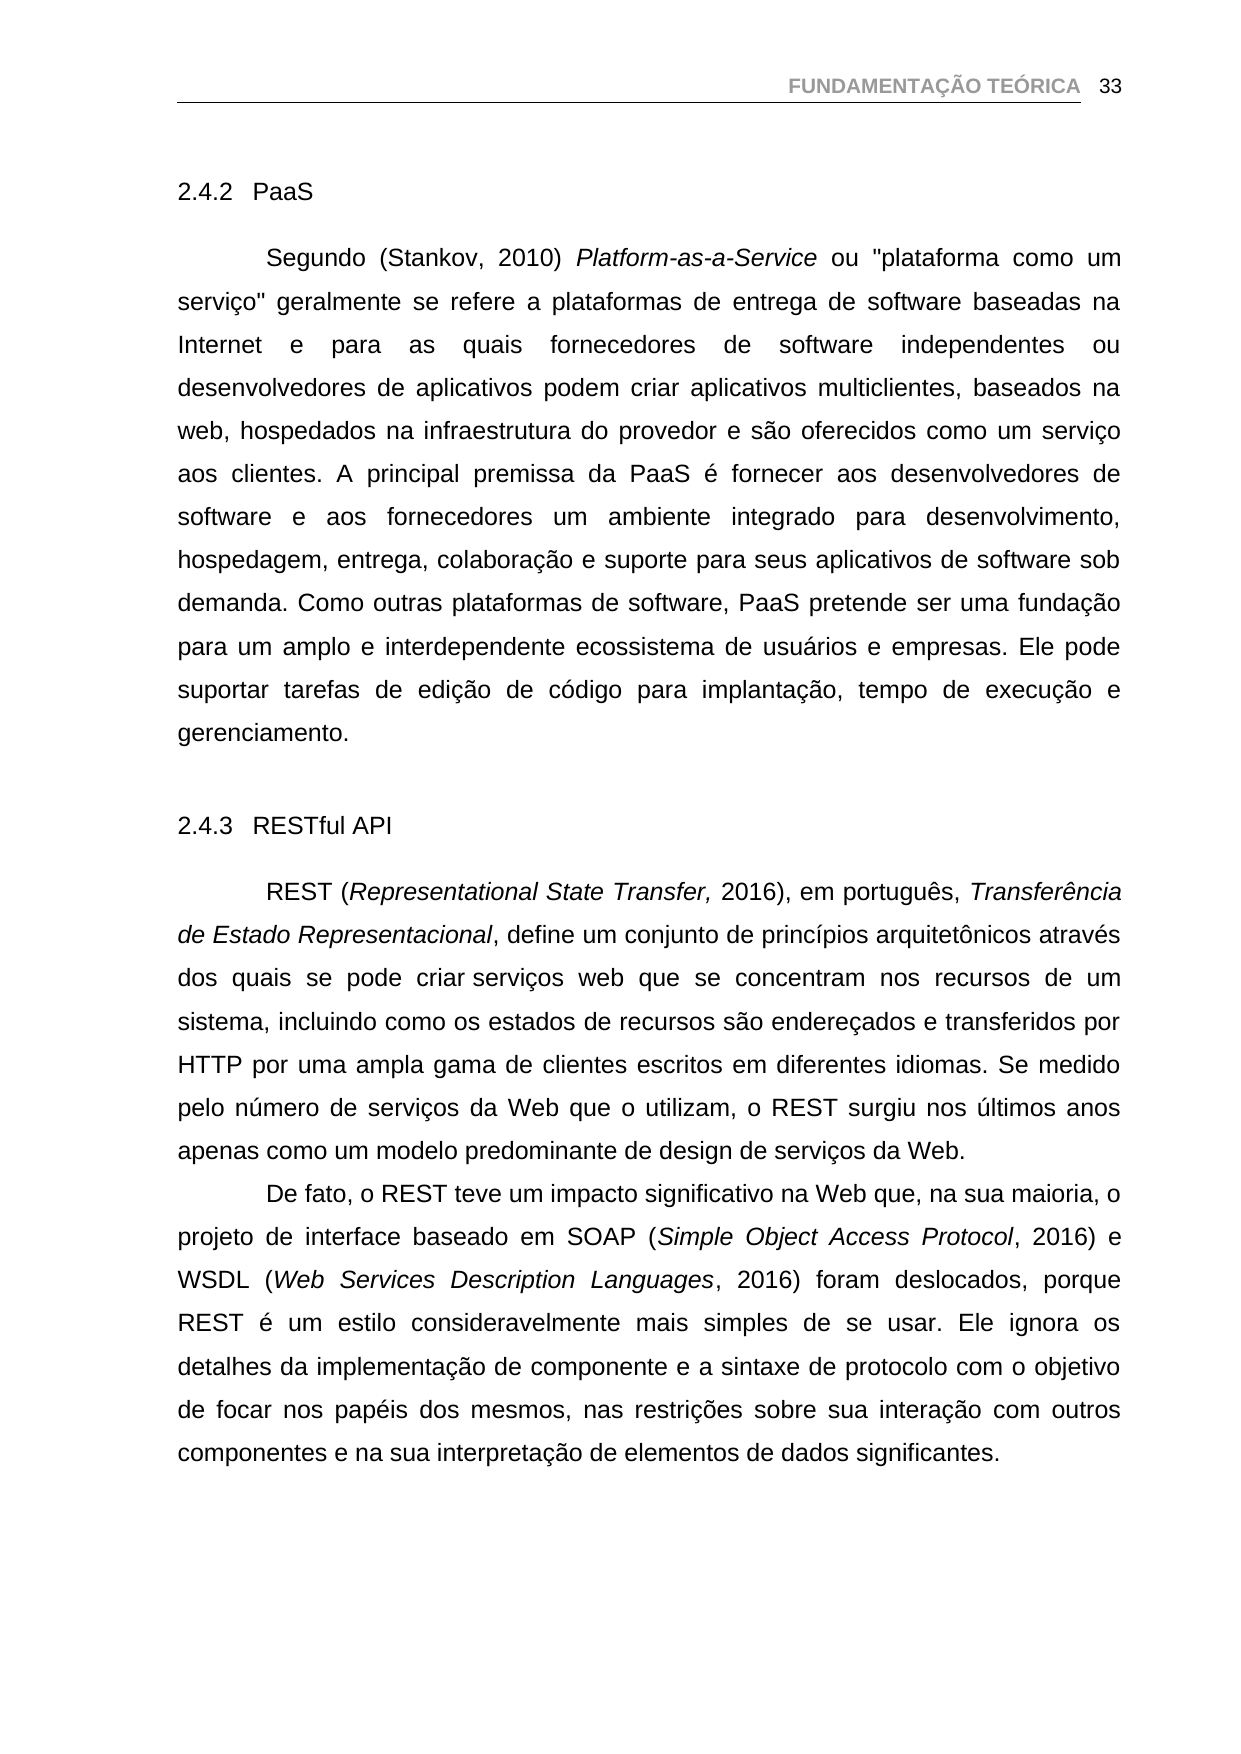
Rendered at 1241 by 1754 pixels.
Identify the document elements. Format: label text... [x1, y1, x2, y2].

text Segundo (Stankov, 2010) Platform-as-a-Service ou "plataforma como um serviço" geralmente se refere a plataformas de entrega de software baseadas na Internet e para as quais fornecedores de software independentes ou desenvolvedores de aplicativos podem criar aplicativos multiclientes, baseados na web, hospedados na infraestrutura do provedor e são oferecidos como um serviço aos clientes. A principal premissa da PaaS é fornecer aos desenvolvedores de software e aos fornecedores um ambiente integrado para desenvolvimento, hospedagem, entrega, colaboração e suporte para seus aplicativos de software sob demanda. Como outras plataformas de software, PaaS pretende ser uma fundação para um amplo e interdependente ecossistema de usuários e empresas. Ele pode suportar tarefas de edição de código para implantação, tempo de execução e gerenciamento. [177, 243, 1122, 747]
text De fato, o REST teve um impacto significativo na Web que, na sua maioria, o projeto de interface baseado em SOAP (Simple Object Access Protocol, 2016) e WSDL (Web Services Description Languages, 2016) foram deslocados, porque REST é um estilo consideravelmente mais simples de se usar. Ele ignora os detalhes da implementação de componente e a sintaxe de protocolo com o objetivo de focar nos papéis dos mesmos, nas restrições sobre sua interação com outros componentes e na sua interpretação de elementos de dados significantes. [177, 1179, 1122, 1467]
text REST (Representational State Transfer, 2016), em português, Transferência de Estado Representacional, define um conjunto de princípios arquitetônicos através dos quais se pode criar serviços web que se concentram nos recursos de um sistema, incluindo como os estados de recursos são endereçados e transferidos por HTTP por uma ampla gama de clientes escritos em diferentes idiomas. Se medido pelo número de serviços da Web que o utilizam, o REST surgiu nos últimos anos apenas como um modelo predominante de design de serviços da Web. [177, 877, 1122, 1165]
subtitle RESTful API [177, 811, 1122, 840]
subtitle PaaS [177, 177, 1122, 206]
